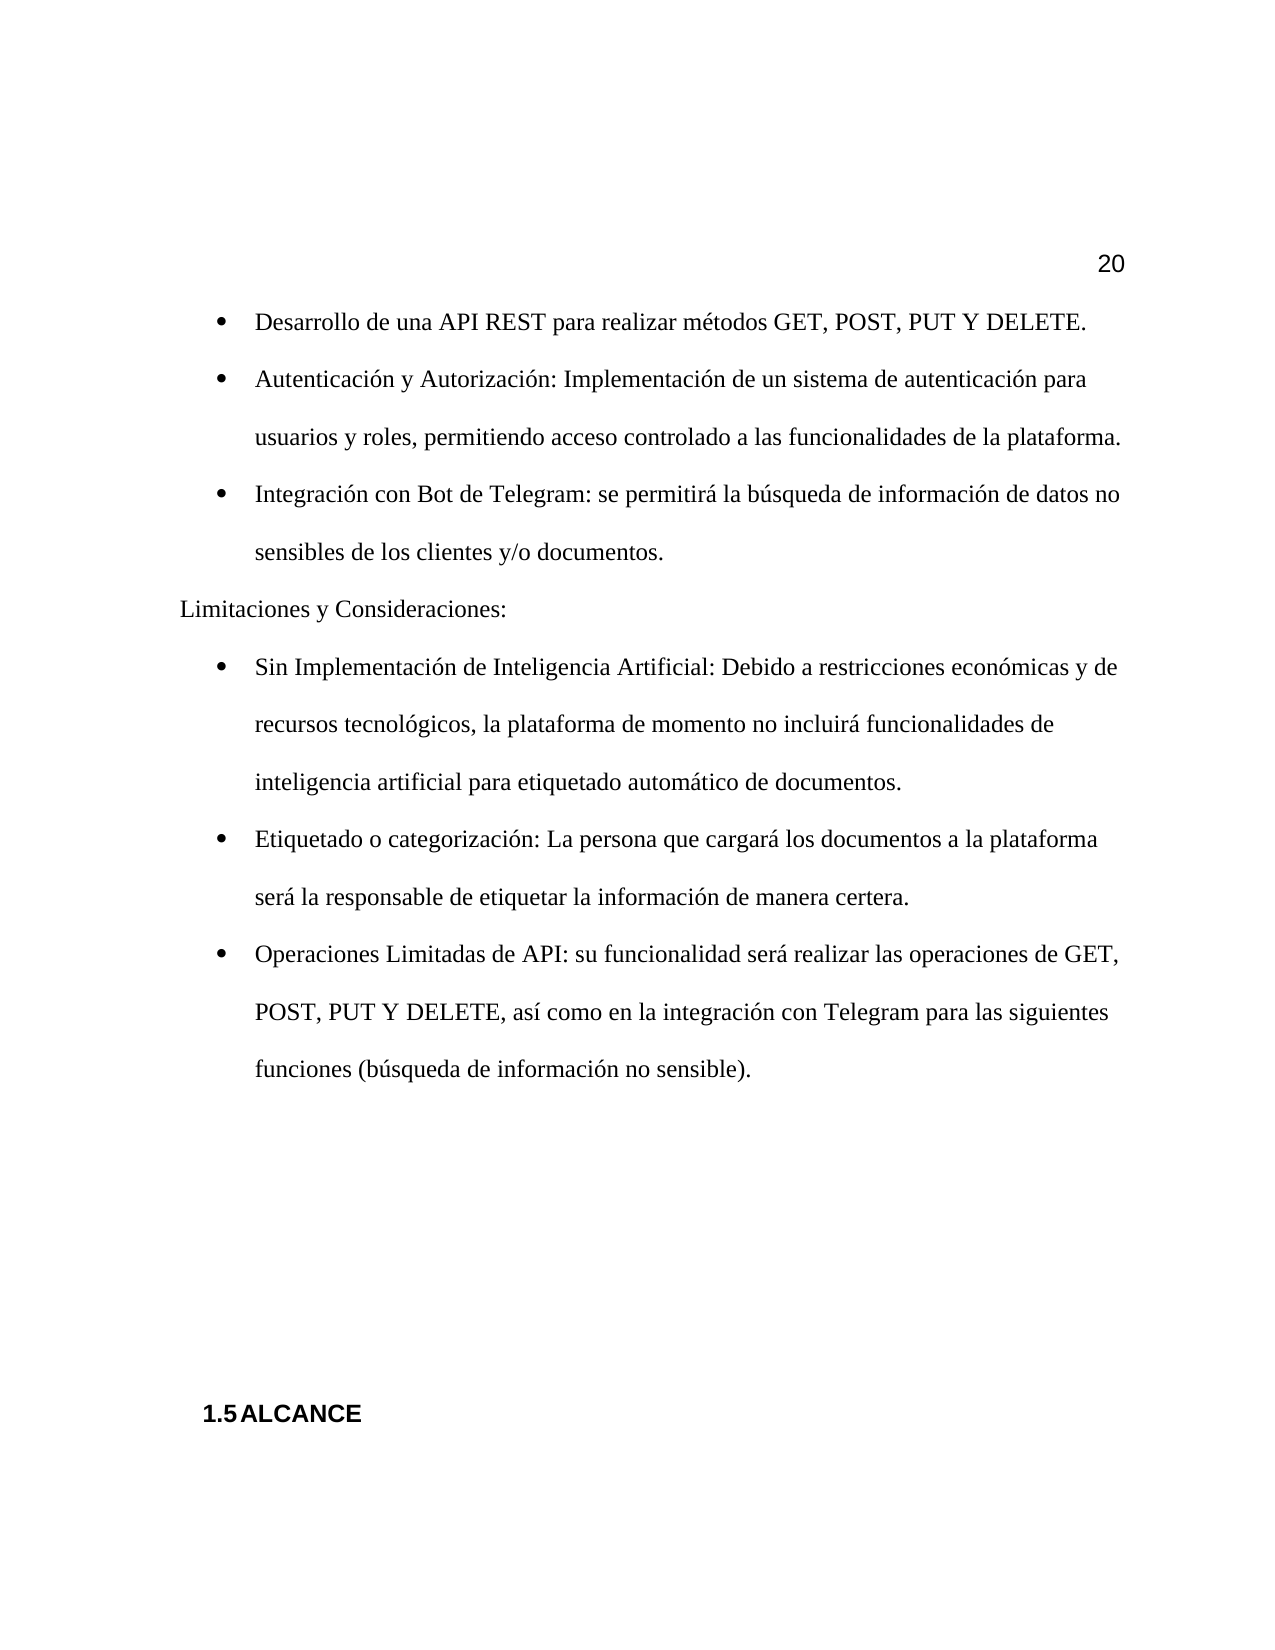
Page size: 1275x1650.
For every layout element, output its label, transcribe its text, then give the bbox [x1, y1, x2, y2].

list Integración con Bot de Telegram: se permitirá la búsqueda de información de datos no sensibles de los clientes y/o documentos. [217, 479, 1125, 566]
list Operaciones Limitadas de API: su funcionalidad será realizar las operaciones de GET, POST, PUT Y DELETE, así como en la integración con Telegram para las siguientes funciones (búsqueda de información no sensible). [217, 939, 1125, 1083]
list Desarrollo de una API REST para realizar métodos GET, POST, PUT Y DELETE. [217, 307, 1125, 336]
list Etiquetado o categorización: La persona que cargará los documentos a la plataforma será la responsable de etiquetar la información de manera certera. [217, 824, 1125, 911]
subtitle ALCANCE [202, 1399, 1125, 1428]
list Autenticación y Autorización: Implementación de un sistema de autenticación para usuarios y roles, permitiendo acceso controlado a las funcionalidades de la plataforma. [217, 364, 1125, 451]
text Limitaciones y Consideraciones: [150, 594, 1125, 623]
list Sin Implementación de Inteligencia Artificial: Debido a restricciones económicas y de recursos tecnológicos, la plataforma de momento no incluirá funcionalidades de inteligencia artificial para etiquetado automático de documentos. [217, 652, 1125, 796]
